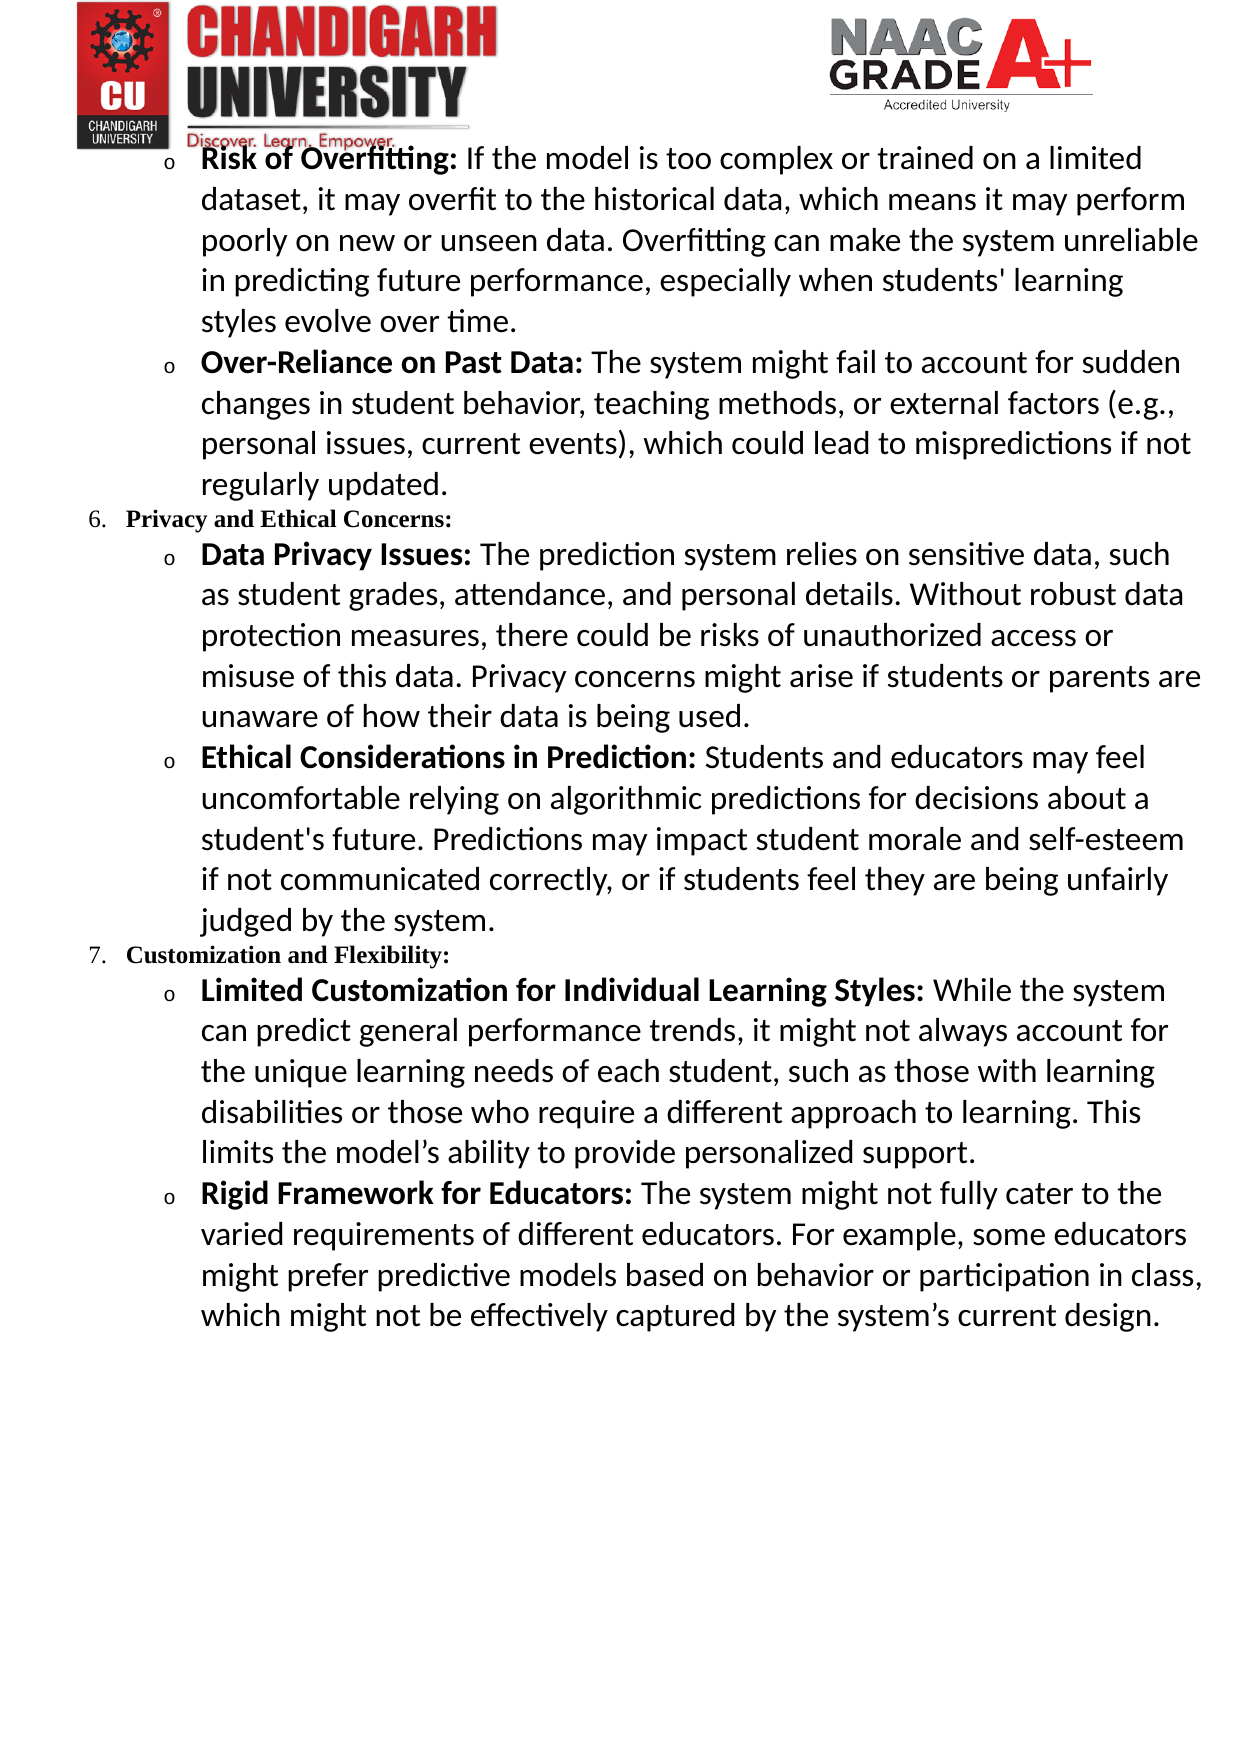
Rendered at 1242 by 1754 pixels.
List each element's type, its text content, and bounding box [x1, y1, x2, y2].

picture [829, 17, 1093, 112]
list Limited Customization for Individual Learning Styles: While the system can predict general performance trends, it might not always account for the unique learning needs of each student, such as those with learning disabilities or those who require a different approach to learning. This limits the model’s ability to provide personalized support. [163, 969, 1206, 1172]
list Risk of Overfitting: If the model is too complex or trained on a limited dataset, it may overfit to the historical data, which means it may perform poorly on new or unseen data. Overfitting can make the system unreliable in predicting future performance, especially when students' learning styles evolve over time. [163, 137, 1206, 341]
list Customization and Flexibility: [88, 940, 1206, 969]
list Data Privacy Issues: The prediction system relies on sensitive data, such as student grades, attendance, and personal details. Without robust data protection measures, there could be risks of unauthorized access or misuse of this data. Privacy concerns might arise if students or parents are unaware of how their data is being used. [163, 533, 1206, 736]
list Over-Reliance on Past Data: The system might fail to account for sudden changes in student behavior, teaching methods, or external factors (e.g., personal issues, current events), which could lead to mispredictions if not regularly updated. [163, 341, 1206, 504]
picture [75, 0, 499, 153]
list Rigid Framework for Educators: The system might not fully cater to the varied requirements of different educators. For example, some educators might prefer predictive models based on behavior or participation in class, which might not be effectively captured by the system’s current design. [163, 1172, 1206, 1335]
list Privacy and Ethical Concerns: [88, 504, 1206, 533]
list Ethical Considerations in Prediction: Students and educators may feel uncomfortable relying on algorithmic predictions for decisions about a student's future. Predictions may impact student morale and self-esteem if not communicated correctly, or if students feel they are being unfairly judged by the system. [163, 736, 1206, 940]
